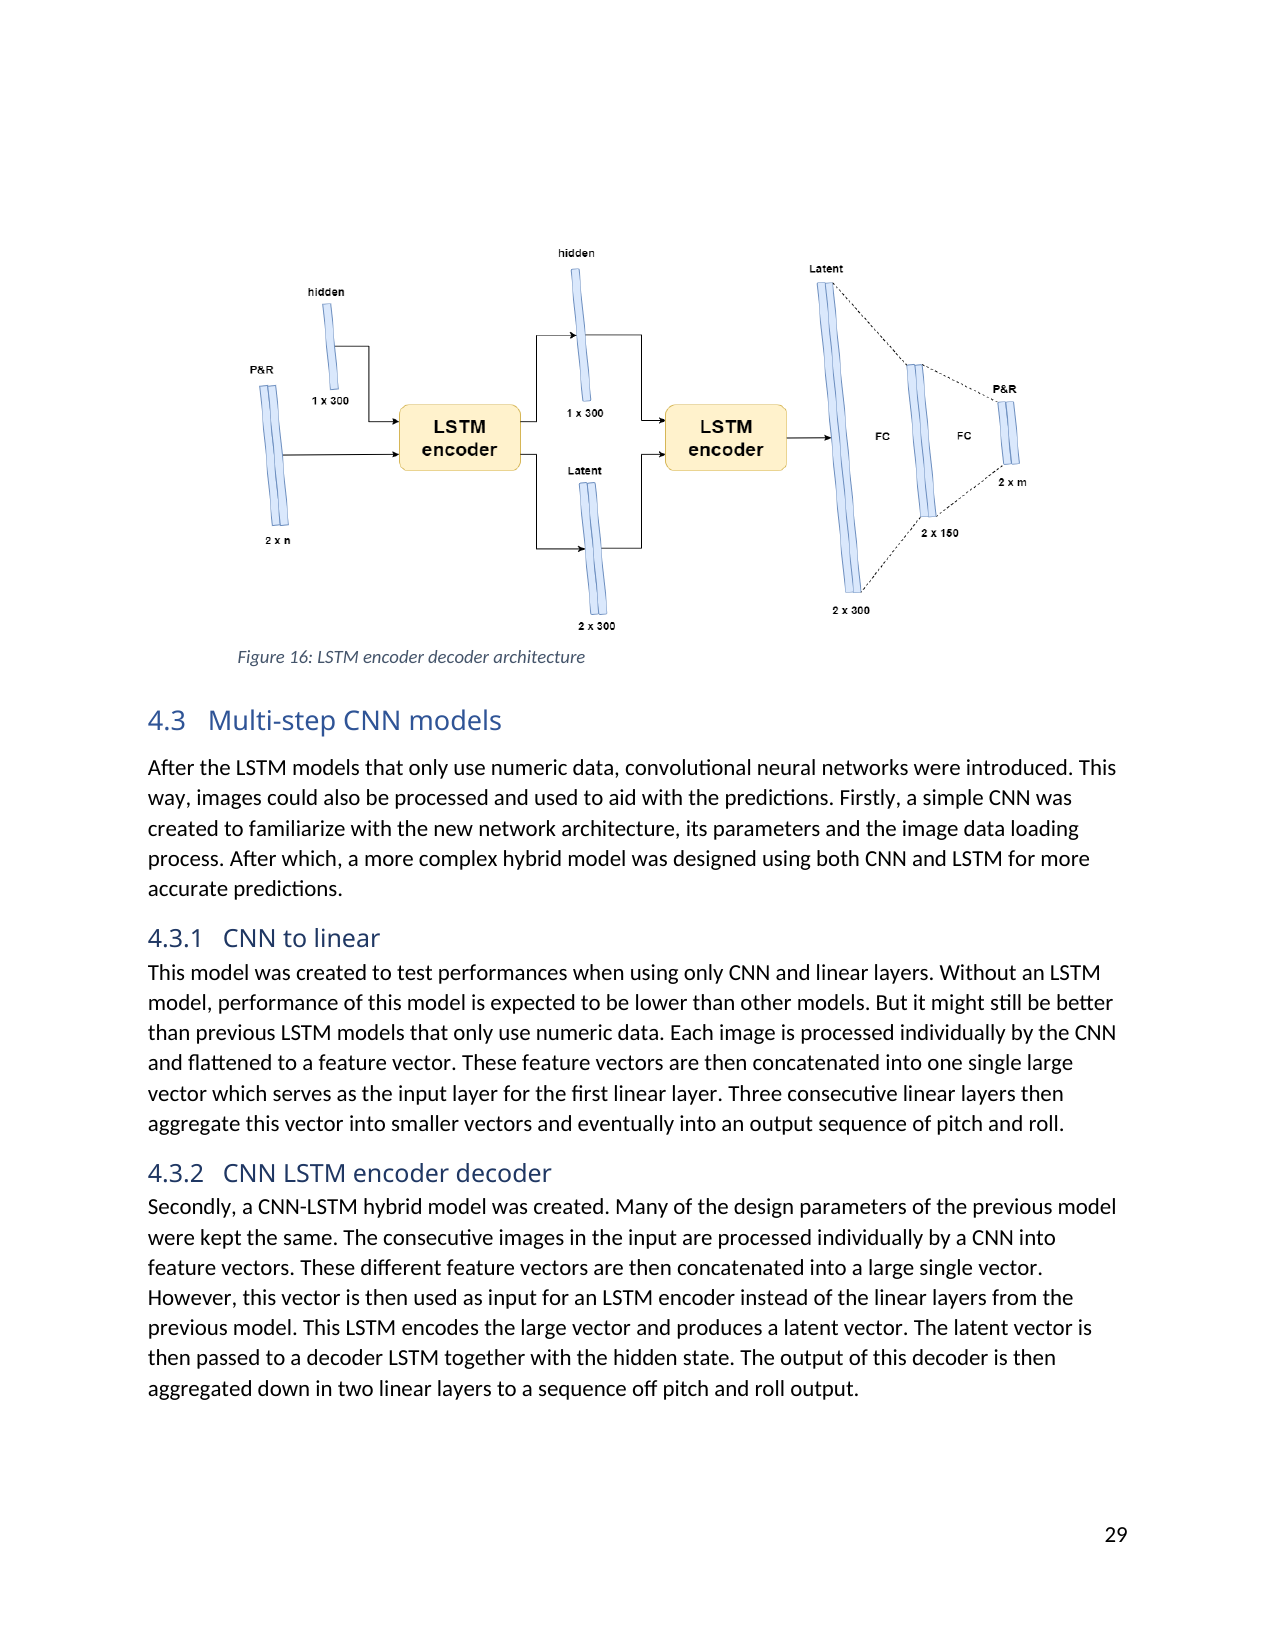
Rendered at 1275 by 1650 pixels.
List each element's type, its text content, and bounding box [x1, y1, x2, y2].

text This model was created to test performances when using only CNN and linear layers. Without an LSTM model, performance of this model is expected to be lower than other models. But it might still be better than previous LSTM models that only use numeric data. Each image is processed individually by the CNN and flattened to a feature vector. These feature vectors are then concatenated into one single large vector which serves as the input layer for the first linear layer. Three consecutive linear layers then aggregate this vector into smaller vectors and eventually into an output sequence of pitch and roll. [148, 958, 1127, 1137]
subtitle CNN to linear [148, 921, 1127, 955]
subtitle CNN LSTM encoder decoder [148, 1156, 1127, 1190]
text After the LSTM models that only use numeric data, convolutional neural networks were introduced. This way, images could also be processed and used to aid with the predictions. Firstly, a simple CNN was created to familiarize with the new network architecture, its parameters and the image data loading process. After which, a more complex hybrid model was designed using both CNN and LSTM for more accurate predictions. [148, 753, 1127, 902]
text Secondly, a CNN-LSTM hybrid model was created. Many of the design parameters of the previous model were kept the same. The consecutive images in the input are processed individually by a CNN into feature vectors. These different feature vectors are then concatenated into a large single vector. However, this vector is then used as input for an LSTM encoder instead of the linear layers from the previous model. This LSTM encodes the large vector and produces a latent vector. The latent vector is then passed to a decoder LSTM together with the hidden state. The output of this decoder is then aggregated down in two linear layers to a sequence off pitch and roll output. [148, 1192, 1127, 1402]
picture [237, 241, 1038, 638]
